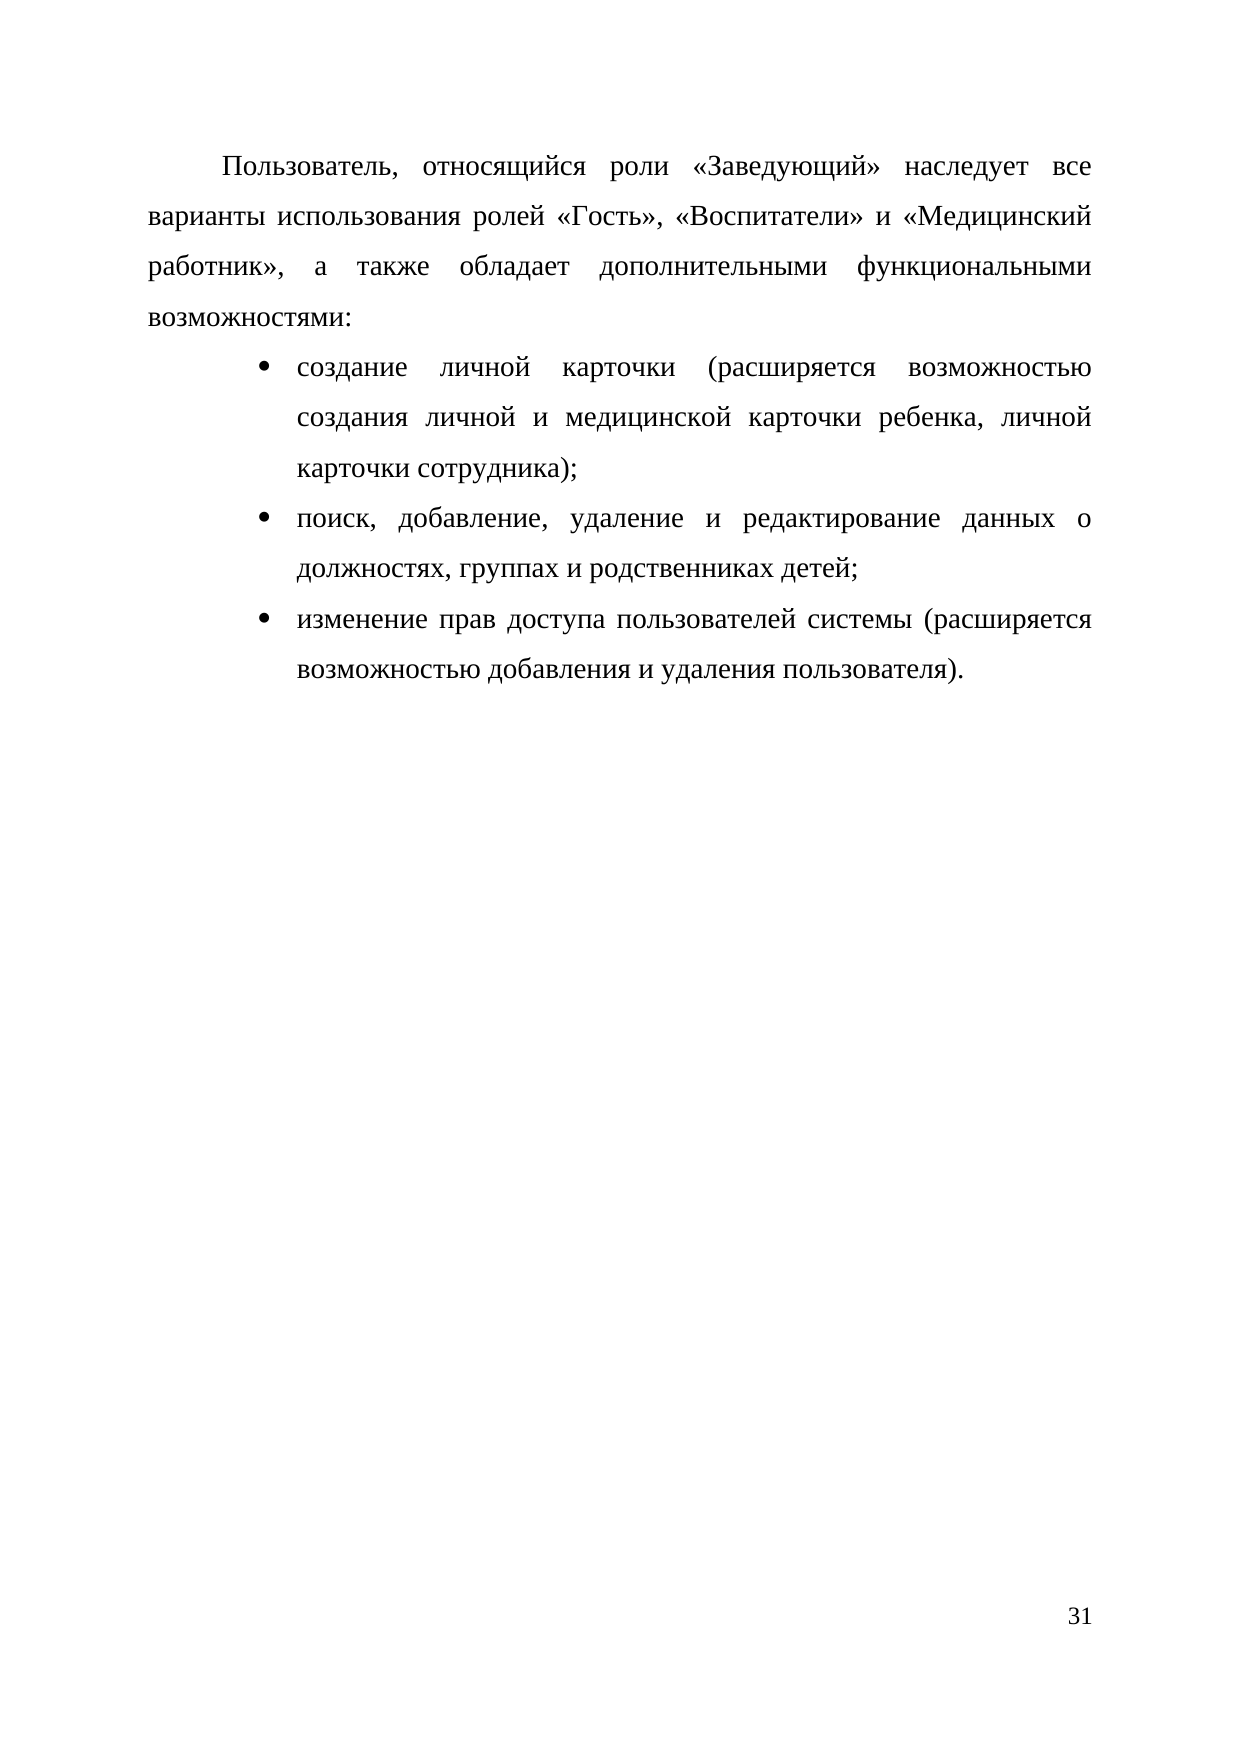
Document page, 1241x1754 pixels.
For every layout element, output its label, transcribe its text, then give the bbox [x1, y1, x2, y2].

list создание личной карточки (расширяется возможностью создания личной и медицинской карточки ребенка, личной карточки сотрудника); [259, 349, 1092, 483]
list изменение прав доступа пользователей системы (расширяется возможностью добавления и удаления пользователя). [259, 601, 1092, 685]
list поиск, добавление, удаление и редактирование данных о должностях, группах и родственниках детей; [259, 500, 1092, 584]
text Пользователь, относящийся роли «Заведующий» наследует все варианты использования ролей «Гость», «Воспитатели» и «Медицинский работник», а также обладает дополнительными функциональными возможностями: [148, 148, 1092, 332]
